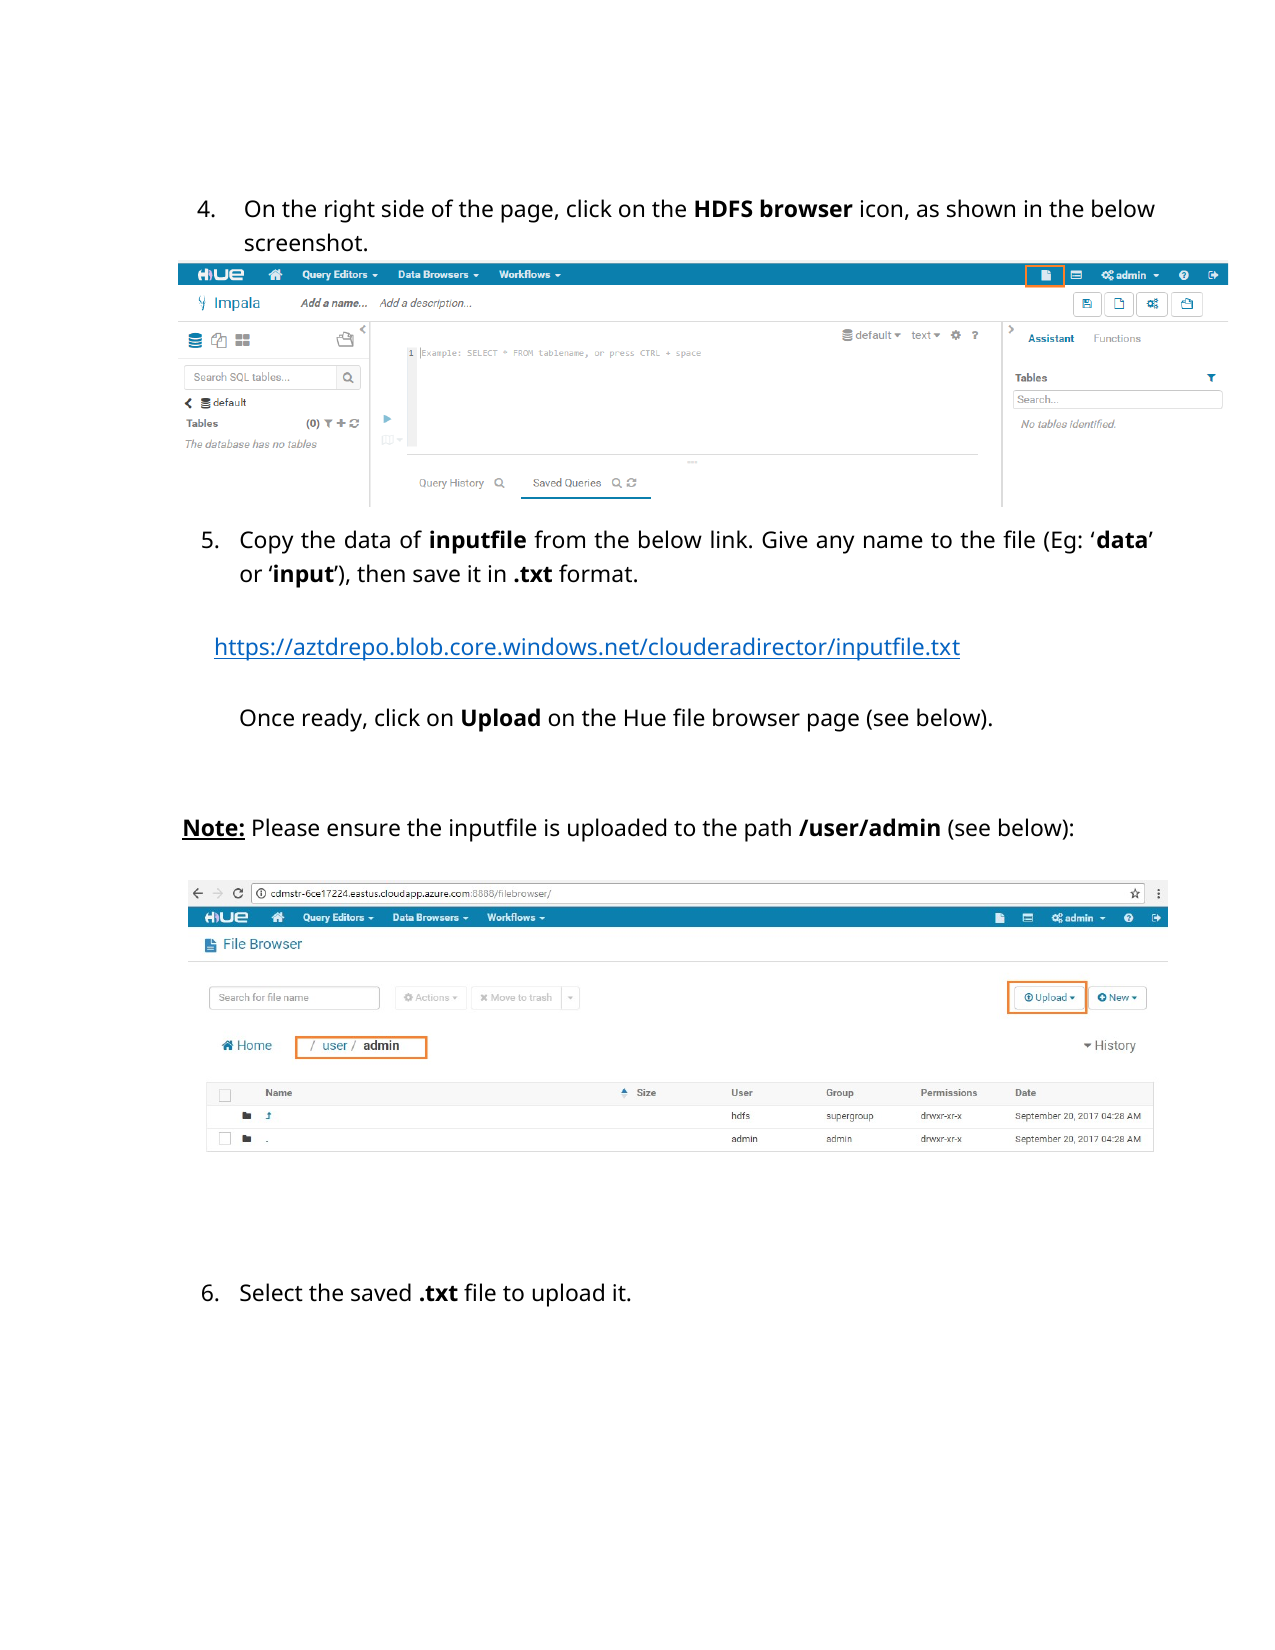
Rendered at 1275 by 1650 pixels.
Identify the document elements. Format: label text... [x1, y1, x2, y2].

text Once ready, click on Upload on the Hue file browser page (see below). [239, 701, 1128, 733]
picture [1066, 914, 1095, 922]
picture [205, 912, 249, 924]
picture [1118, 272, 1133, 278]
list On the right side of the page, click on the HDFS browser icon, as shown in the below screenshot. [197, 193, 1184, 258]
picture [341, 271, 351, 277]
picture [178, 286, 1229, 507]
picture [270, 270, 282, 279]
picture [215, 270, 243, 280]
list Copy the data of inputfile from the below link. Give any name to the file (Eg: ‘data’ or ‘input’), then save it in .txt format. [201, 524, 1152, 589]
picture [273, 912, 285, 922]
list Select the saved .txt file to upload it. [201, 1277, 1152, 1308]
picture [1151, 914, 1161, 922]
picture [308, 274, 323, 278]
picture [199, 269, 212, 280]
picture [188, 880, 1168, 910]
picture [394, 913, 414, 923]
picture [1023, 913, 1034, 923]
picture [188, 926, 1168, 1274]
picture [417, 914, 459, 923]
text https://aztdrepo.blob.core.windows.net/clouderadirector/inputfile.txt [214, 631, 1184, 663]
picture [487, 912, 536, 922]
picture [1052, 913, 1063, 923]
picture [1180, 271, 1188, 279]
picture [1042, 271, 1050, 280]
picture [1124, 913, 1134, 922]
picture [1105, 271, 1112, 280]
picture [332, 913, 364, 922]
picture [1209, 272, 1217, 278]
text Note: Please ensure the inputfile is uploaded to the path /user/admin (see below): [150, 812, 1184, 843]
picture [996, 912, 1004, 924]
picture [304, 914, 330, 923]
